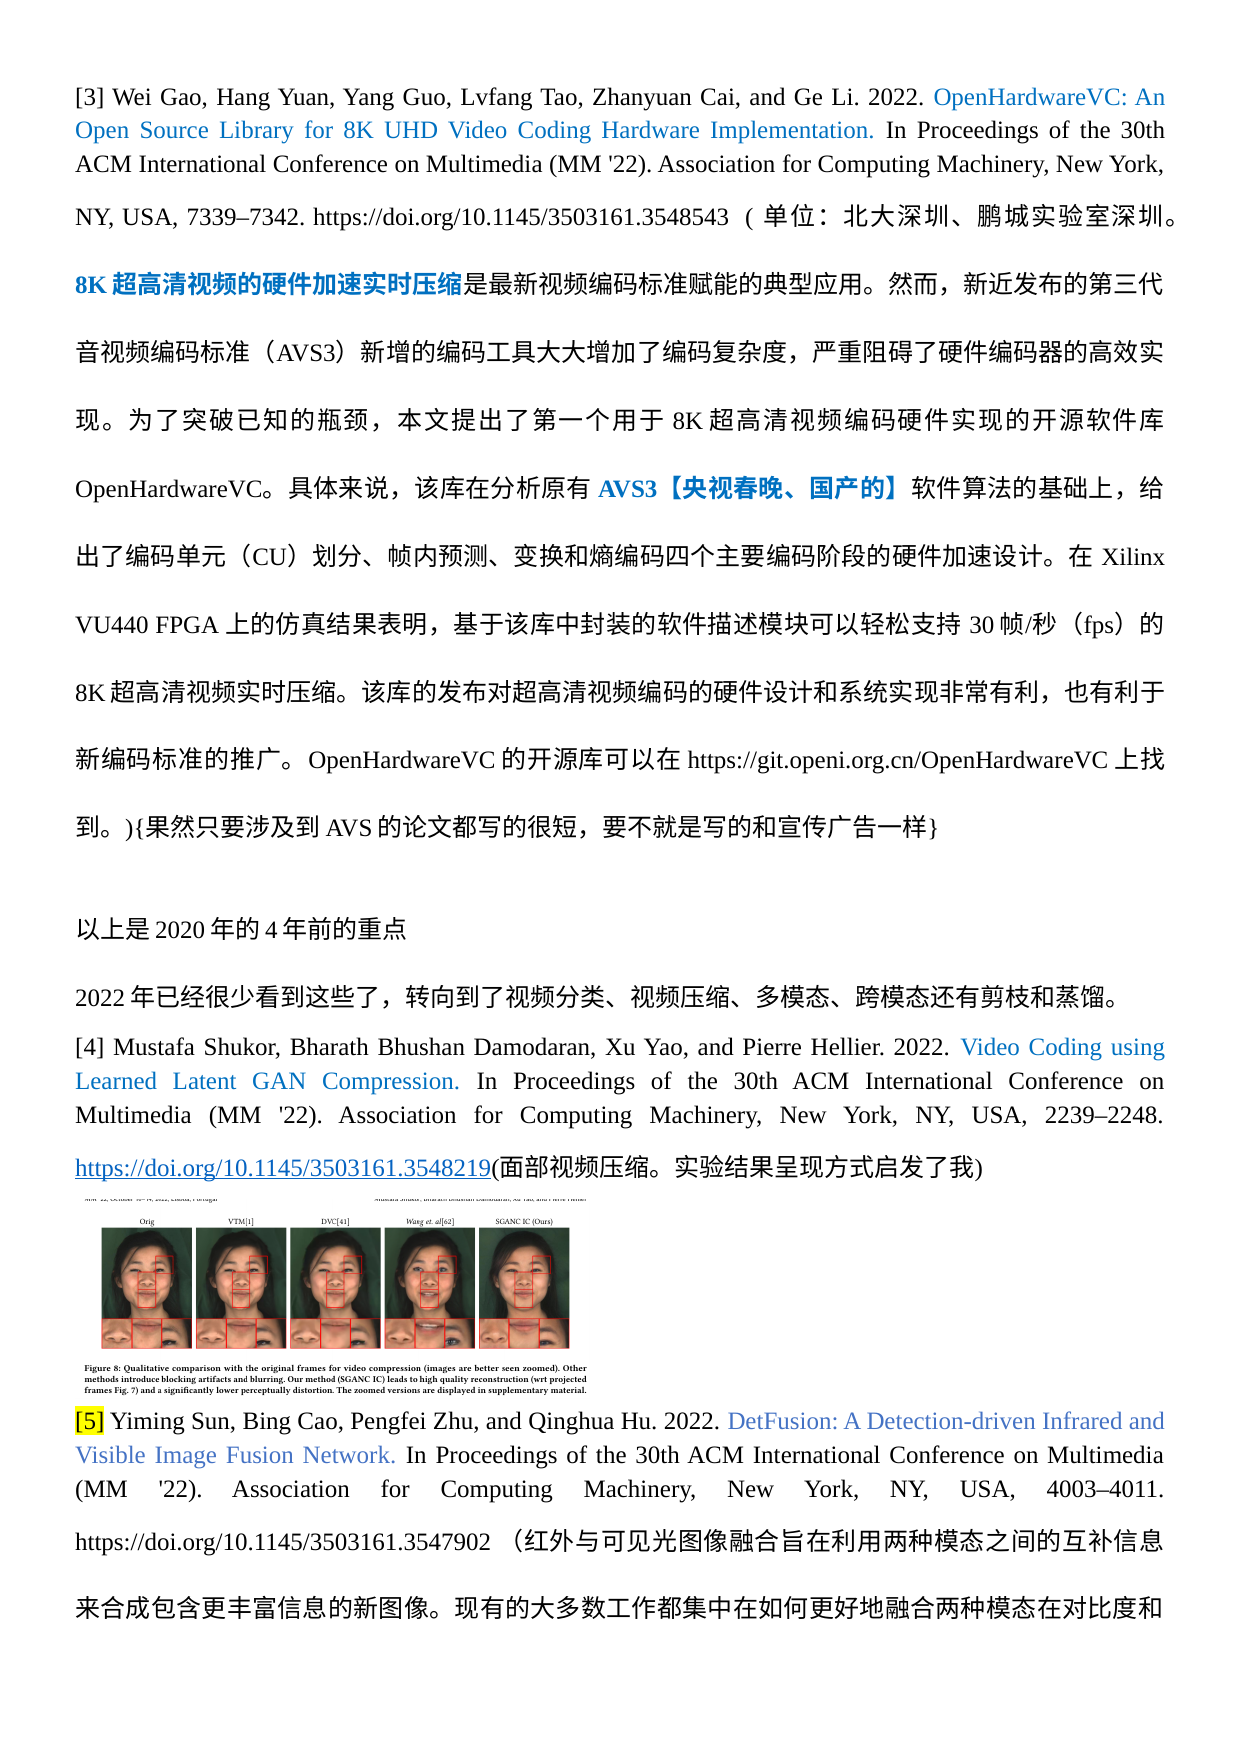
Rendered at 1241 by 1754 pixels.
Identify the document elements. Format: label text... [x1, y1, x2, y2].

picture [75, 1199, 590, 1399]
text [75, 1403, 1165, 1641]
text 2022年已经很少看到这些了，转向到了视频分类、视频压缩、多模态、跨模态还有剪枝和蒸馏。 [75, 962, 1165, 1030]
text [3] Wei Gao, Hang Yuan, Yang Guo, Lvfang Tao, Zhanyuan Cai, and Ge Li. 2022. OpenHardwareVC: An Open Source Library for 8K UHD Video Coding Hardware Implementation. In Proceedings of the 30th ACM International Conference on Multimedia (MM '22). Association for Computing Machinery, New York, NY, USA, 7339–7342. https://doi.org/10.1145/3503161.3548543 ( 单位：北大深圳、鹏城实验室深圳。8K超高清视频的硬件加速实时压缩是最新视频编码标准赋能的典型应用。然而，新近发布的第三代音视频编码标准（AVS3）新增的编码工具大大增加了编码复杂度，严重阻碍了硬件编码器的高效实现。为了突破已知的瓶颈，本文提出了第一个用于8K超高清视频编码硬件实现的开源软件库OpenHardwareVC。具体来说，该库在分析原有AVS3【央视春晚、国产的】软件算法的基础上，给出了编码单元（CU）划分、帧内预测、变换和熵编码四个主要编码阶段的硬件加速设计。在Xilinx VU440 FPGA上的仿真结果表明，基于该库中封装的软件描述模块可以轻松支持30帧/秒（fps）的8K超高清视频实时压缩。该库的发布对超高清视频编码的硬件设计和系统实现非常有利，也有利于新编码标准的推广。OpenHardwareVC的开源库可以在https://git.openi.org.cn/OpenHardwareVC上找到。){果然只要涉及到AVS的论文都写的很短，要不就是写的和宣传广告一样} [75, 79, 1165, 860]
text [4] Mustafa Shukor, Bharath Bhushan Damodaran, Xu Yao, and Pierre Hellier. 2022. Video Coding using Learned Latent GAN Compression. In Proceedings of the 30th ACM International Conference on Multimedia (MM '22). Association for Computing Machinery, New York, NY, USA, 2239–2248. https://doi.org/10.1145/3503161.3548219(面部视频压缩。实验结果呈现方式启发了我) [75, 1030, 1165, 1199]
text 以上是2020年的4年前的重点 [75, 894, 1165, 962]
